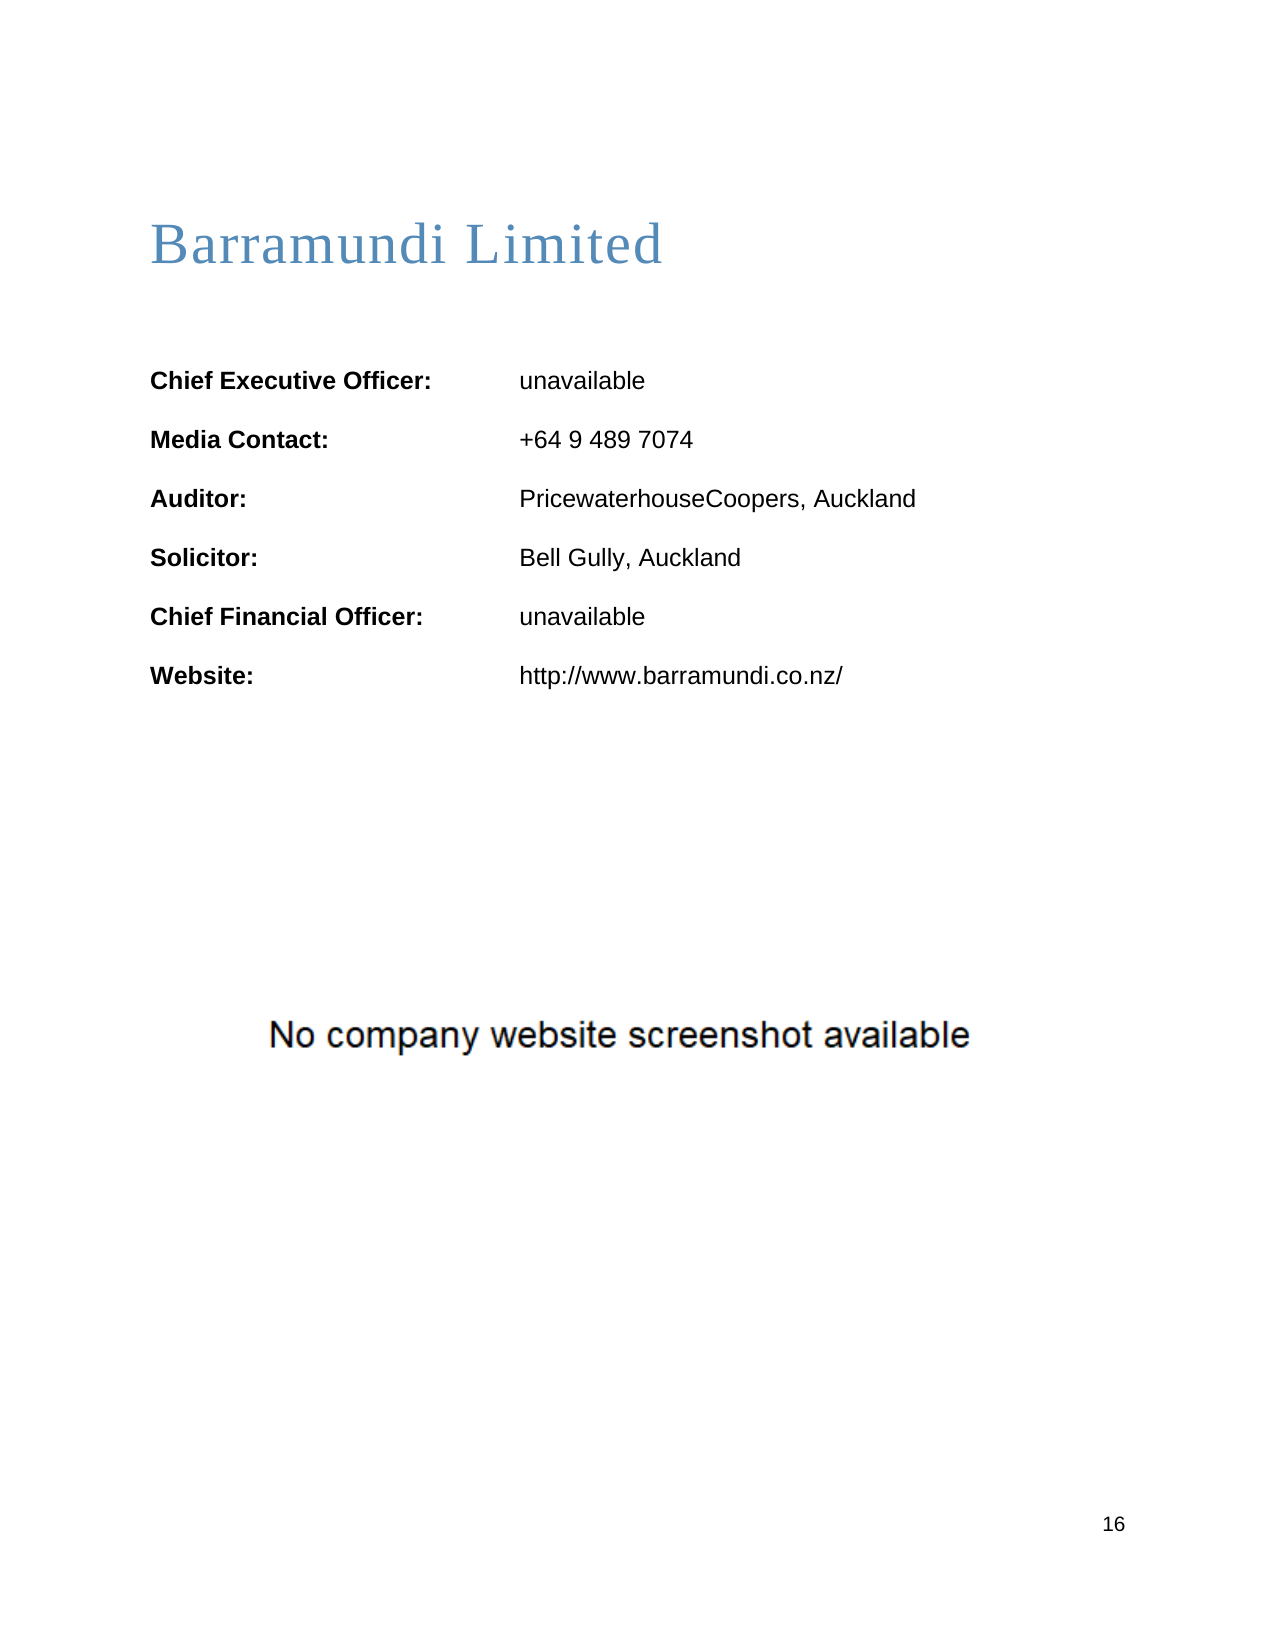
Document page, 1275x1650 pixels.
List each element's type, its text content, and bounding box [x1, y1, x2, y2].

table_cell unavailable [508, 595, 1113, 654]
table_cell http://www.barramundi.co.nz/ [508, 654, 1113, 713]
table_cell +64 9 489 7074 [508, 418, 1113, 477]
table_cell PricewaterhouseCoopers, Auckland [508, 477, 1113, 536]
picture [150, 785, 1091, 1284]
table_cell Website: [139, 654, 508, 713]
table_header unavailable [508, 359, 1113, 418]
table_cell Solicitor: [139, 536, 508, 595]
table_cell Chief Financial Officer: [139, 595, 508, 654]
table_cell Media Contact: [139, 418, 508, 477]
table_cell Bell Gully, Auckland [508, 536, 1113, 595]
table_cell Auditor: [139, 477, 508, 536]
table_header Chief Executive Officer: [139, 359, 508, 418]
subtitle Barramundi Limited [150, 209, 1125, 276]
